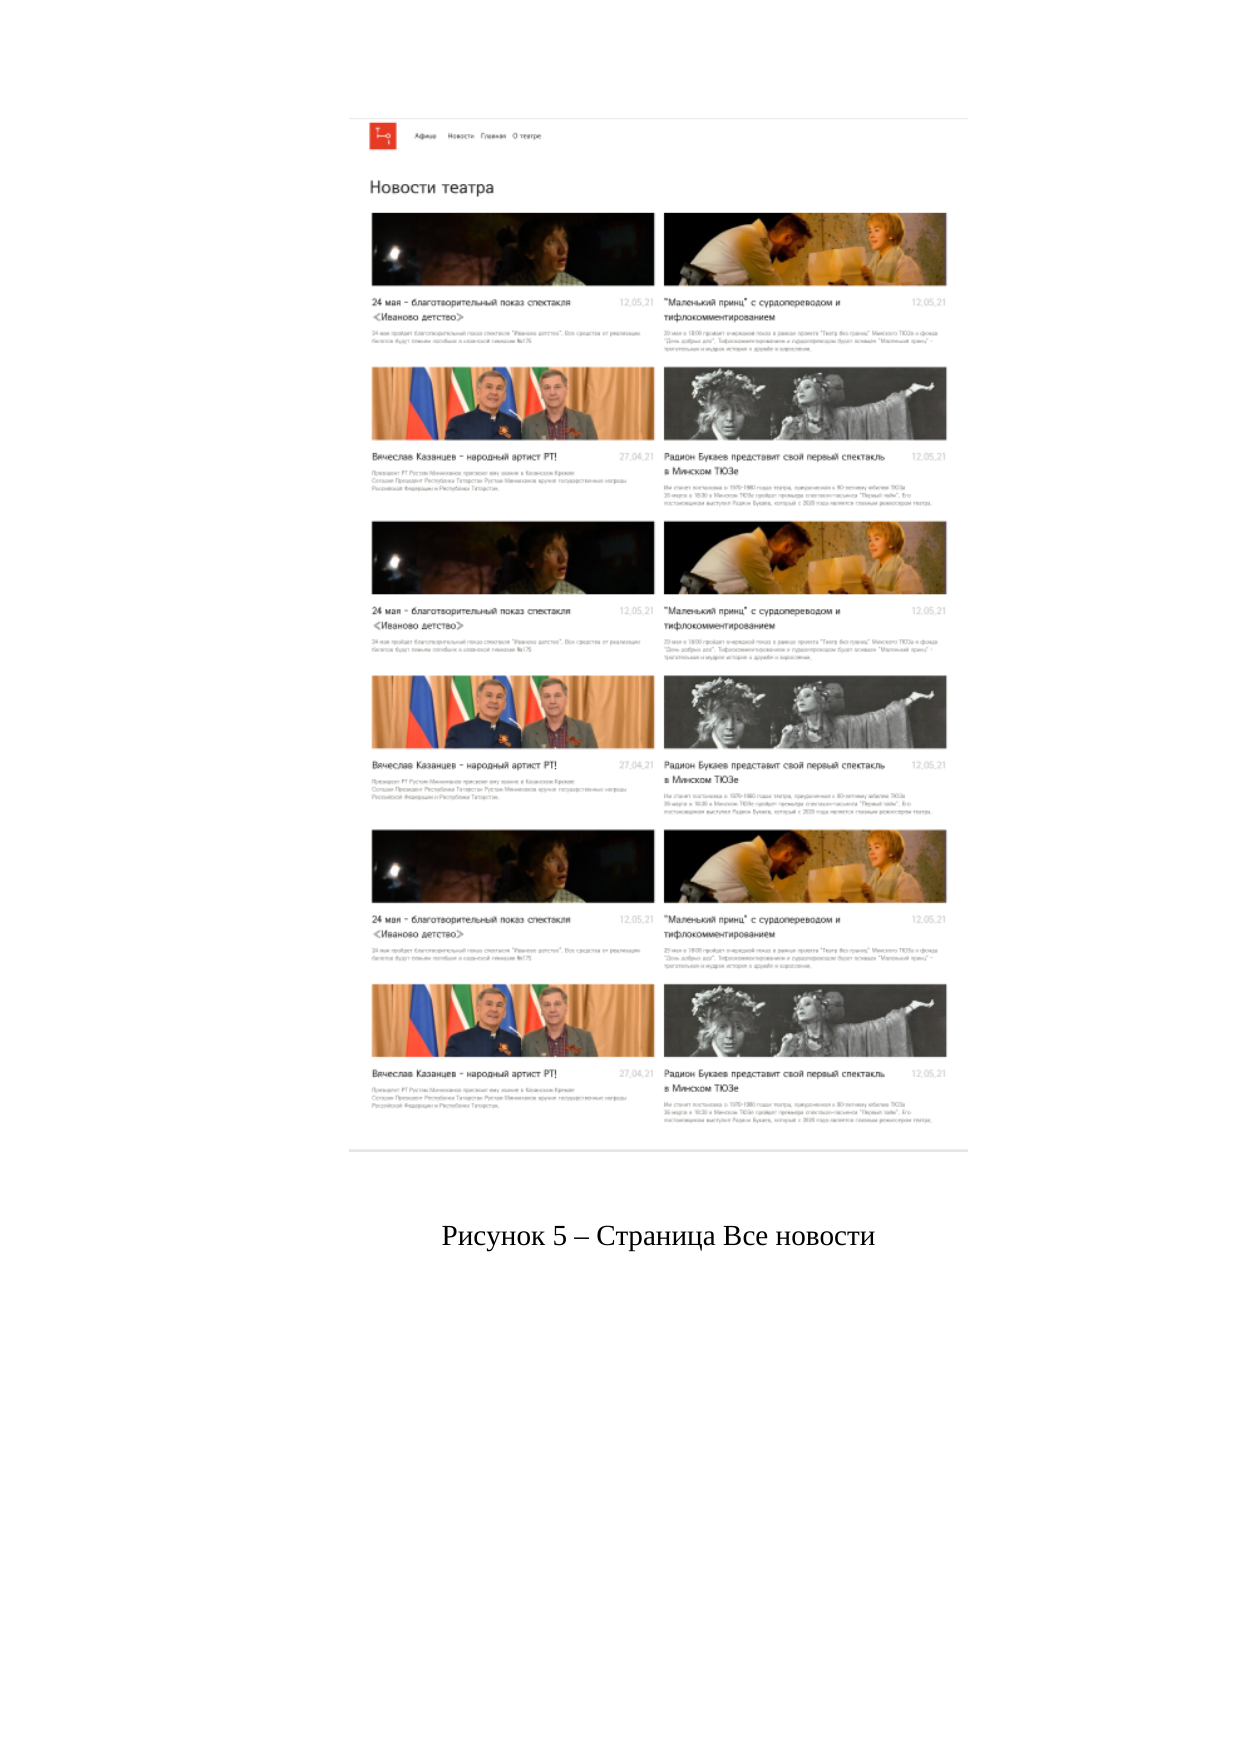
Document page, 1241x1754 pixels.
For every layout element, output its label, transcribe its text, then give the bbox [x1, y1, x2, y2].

text Рисунок 5 – Страница Все новости [136, 1218, 1181, 1252]
picture [348, 118, 969, 1152]
